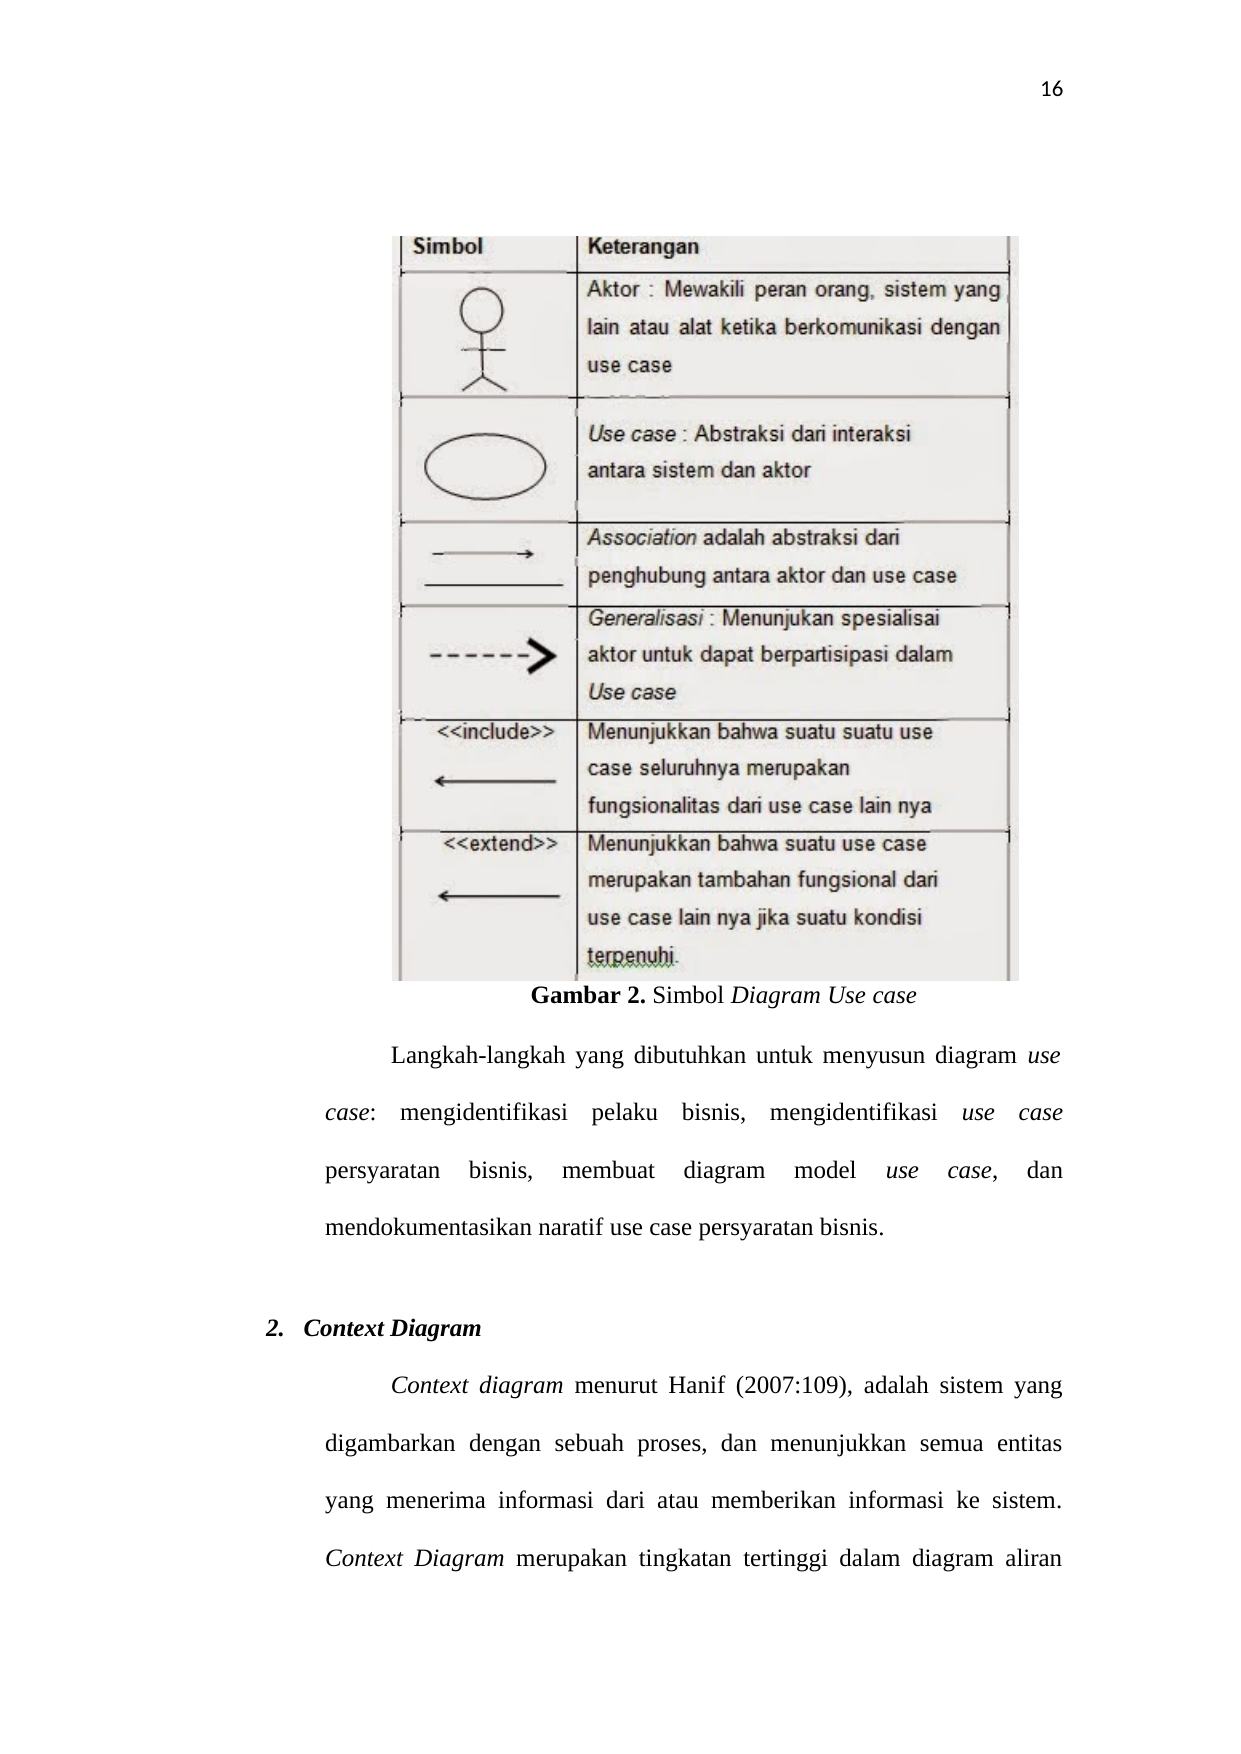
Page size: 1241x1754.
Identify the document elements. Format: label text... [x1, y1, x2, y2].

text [325, 1371, 1063, 1572]
text Gambar 2. Simbol Diagram Use case [311, 980, 1063, 1009]
picture [391, 236, 1019, 981]
text Context Diagram [266, 1313, 1063, 1342]
text Langkah-langkah yang dibutuhkan untuk menyusun diagram use case: mengidentifikasi pelaku bisnis, mengidentifikasi use case persyaratan bisnis, membuat diagram model use case, dan mendokumentasikan naratif use case persyaratan bisnis. [325, 1040, 1063, 1241]
